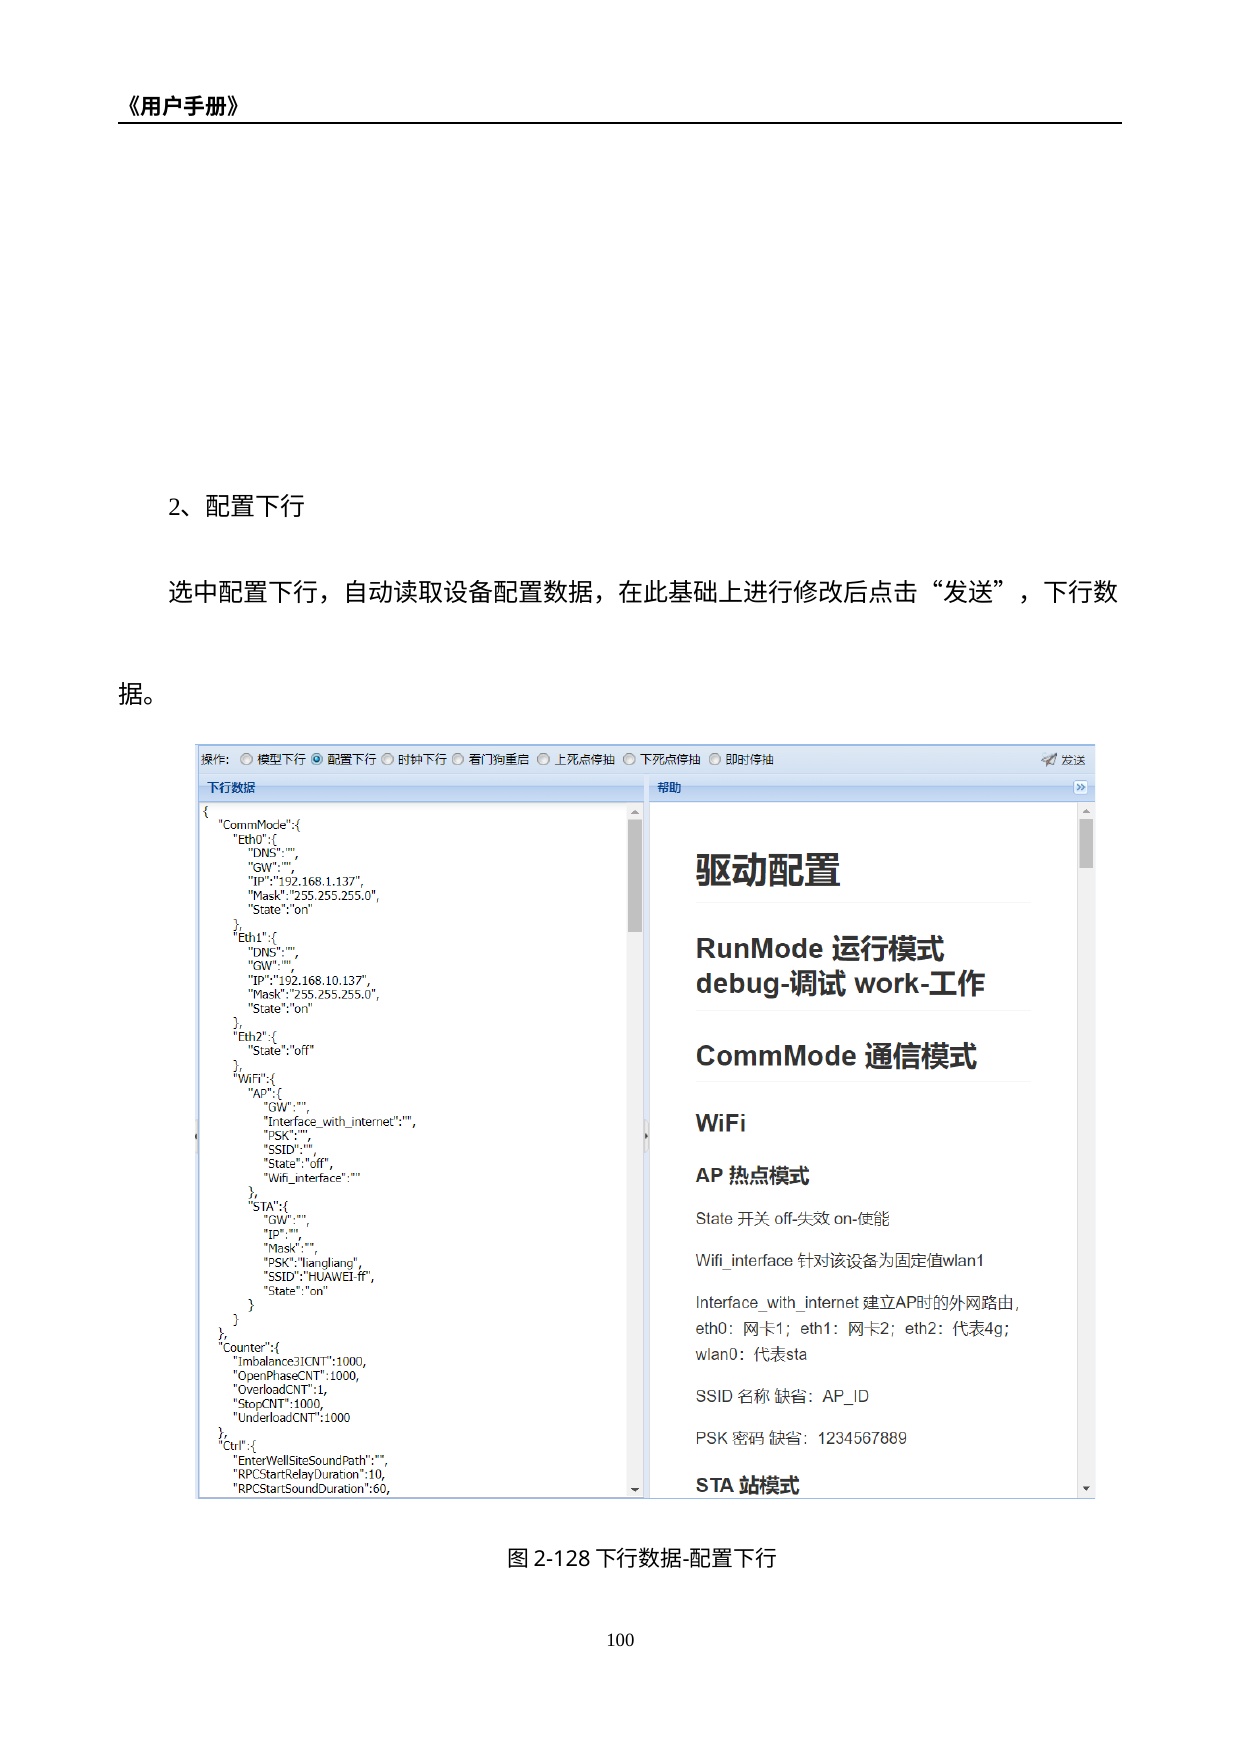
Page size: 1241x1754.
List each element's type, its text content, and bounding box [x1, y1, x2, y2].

text 图2-128下行数据-配置下行 [118, 1540, 1122, 1574]
text 选中配置下行，自动读取设备配置数据，在此基础上进行修改后点击“发送”，下行数据。 [118, 557, 1122, 727]
text 2、配置下行 [118, 471, 1122, 539]
picture [195, 744, 1096, 1499]
